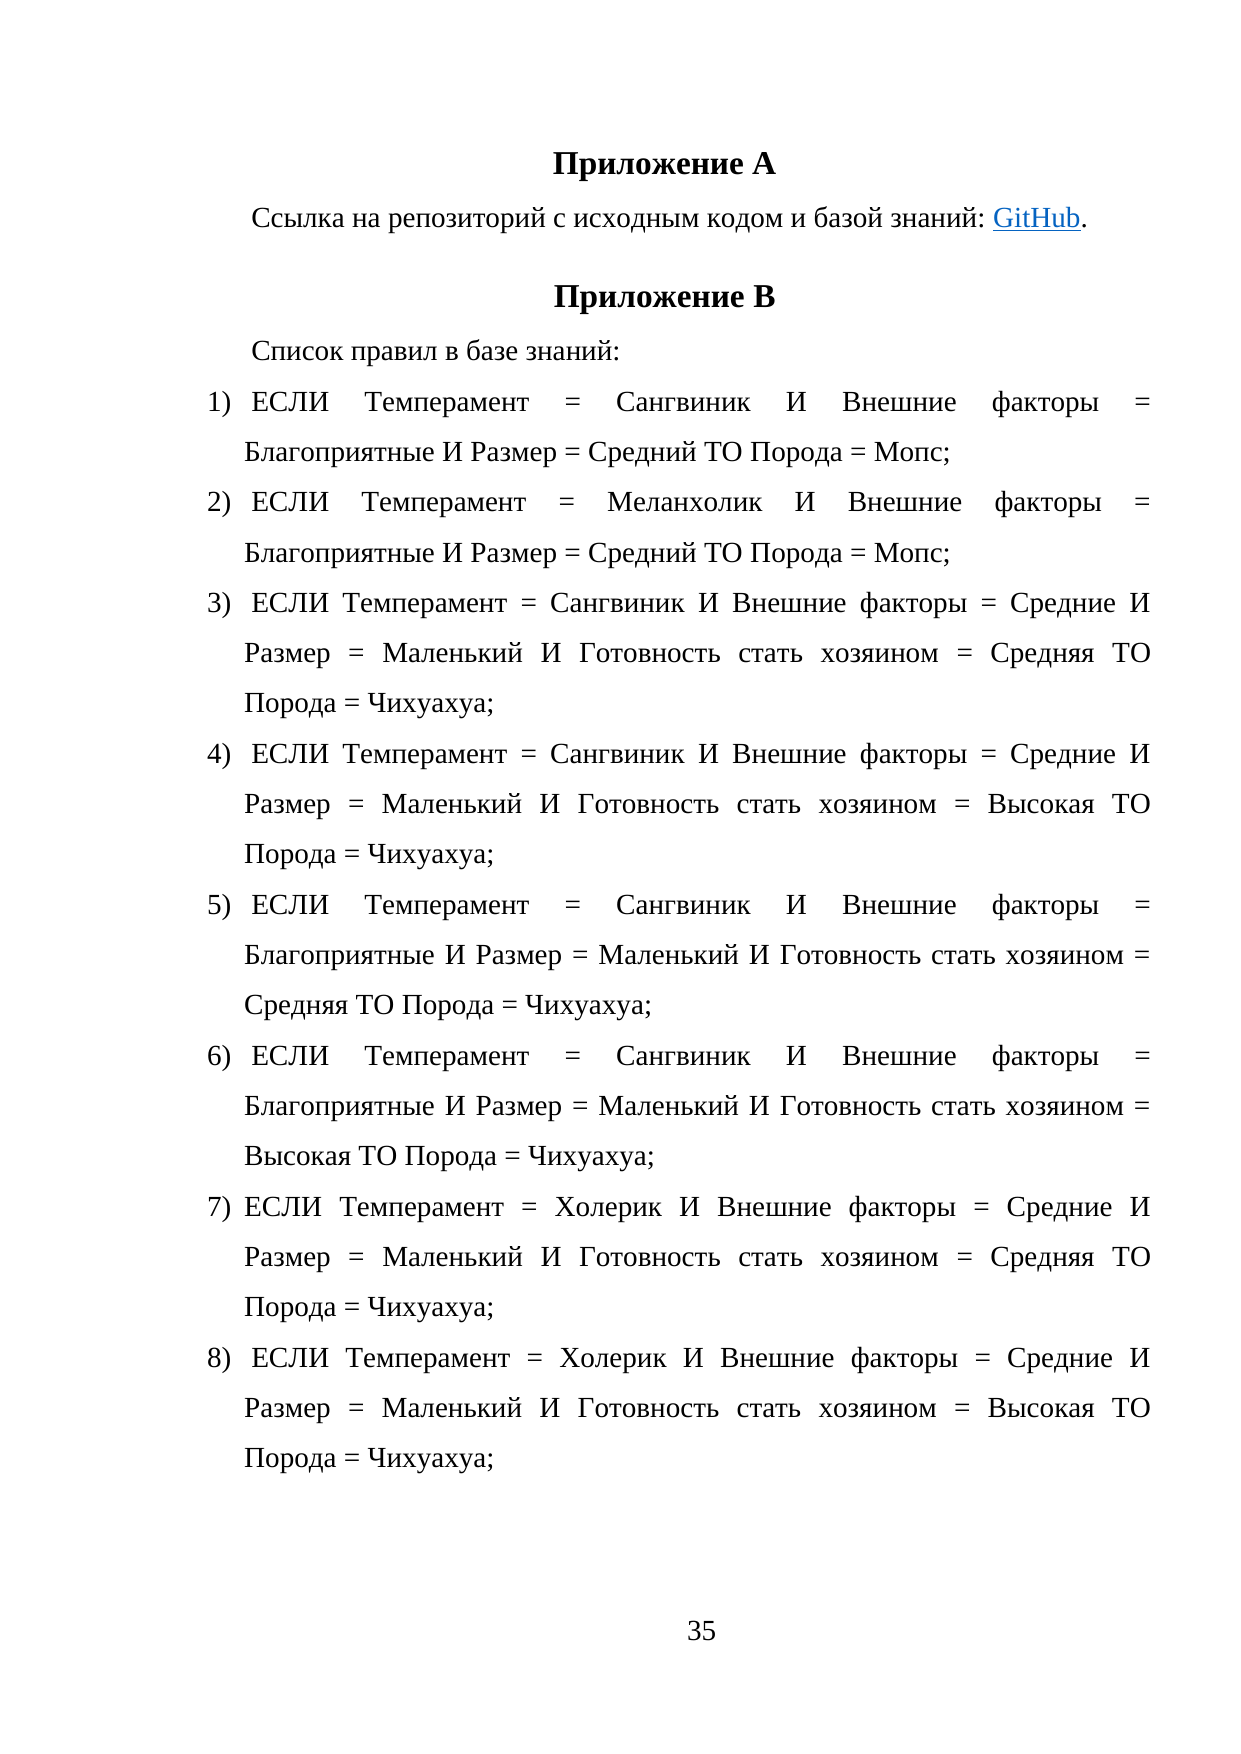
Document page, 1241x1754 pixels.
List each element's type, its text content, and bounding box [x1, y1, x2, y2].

subtitle Приложение B [177, 276, 1152, 314]
text Ссылка на репозиторий с исходным кодом и базой знаний: GitHub. [177, 201, 1152, 234]
list ЕСЛИ Темперамент = Сангвиник И Внешние факторы = Средние И Размер = Маленький И Готовность стать хозяином = Средняя ТО Порода = Чихуахуа; [207, 585, 1152, 719]
list ЕСЛИ Темперамент = Сангвиник И Внешние факторы = Благоприятные И Размер = Маленький И Готовность стать хозяином = Средняя ТО Порода = Чихуахуа; [207, 887, 1152, 1021]
list ЕСЛИ Темперамент = Сангвиник И Внешние факторы = Благоприятные И Размер = Маленький И Готовность стать хозяином = Высокая ТО Порода = Чихуахуа; [207, 1038, 1152, 1172]
list ЕСЛИ Темперамент = Холерик И Внешние факторы = Средние И Размер = Маленький И Готовность стать хозяином = Высокая ТО Порода = Чихуахуа; [207, 1340, 1152, 1474]
list ЕСЛИ Темперамент = Сангвиник И Внешние факторы = Средние И Размер = Маленький И Готовность стать хозяином = Высокая ТО Порода = Чихуахуа; [207, 736, 1152, 870]
list ЕСЛИ Темперамент = Сангвиник И Внешние факторы = Благоприятные И Размер = Средний ТО Порода = Мопс; [207, 384, 1152, 468]
text Список правил в базе знаний: [177, 333, 1152, 367]
list ЕСЛИ Темперамент = Холерик И Внешние факторы = Средние И Размер = Маленький И Готовность стать хозяином = Средняя ТО Порода = Чихуахуа; [207, 1189, 1152, 1323]
list ЕСЛИ Темперамент = Меланхолик И Внешние факторы = Благоприятные И Размер = Средний ТО Порода = Мопс; [207, 484, 1152, 568]
subtitle Приложение А [177, 143, 1152, 181]
